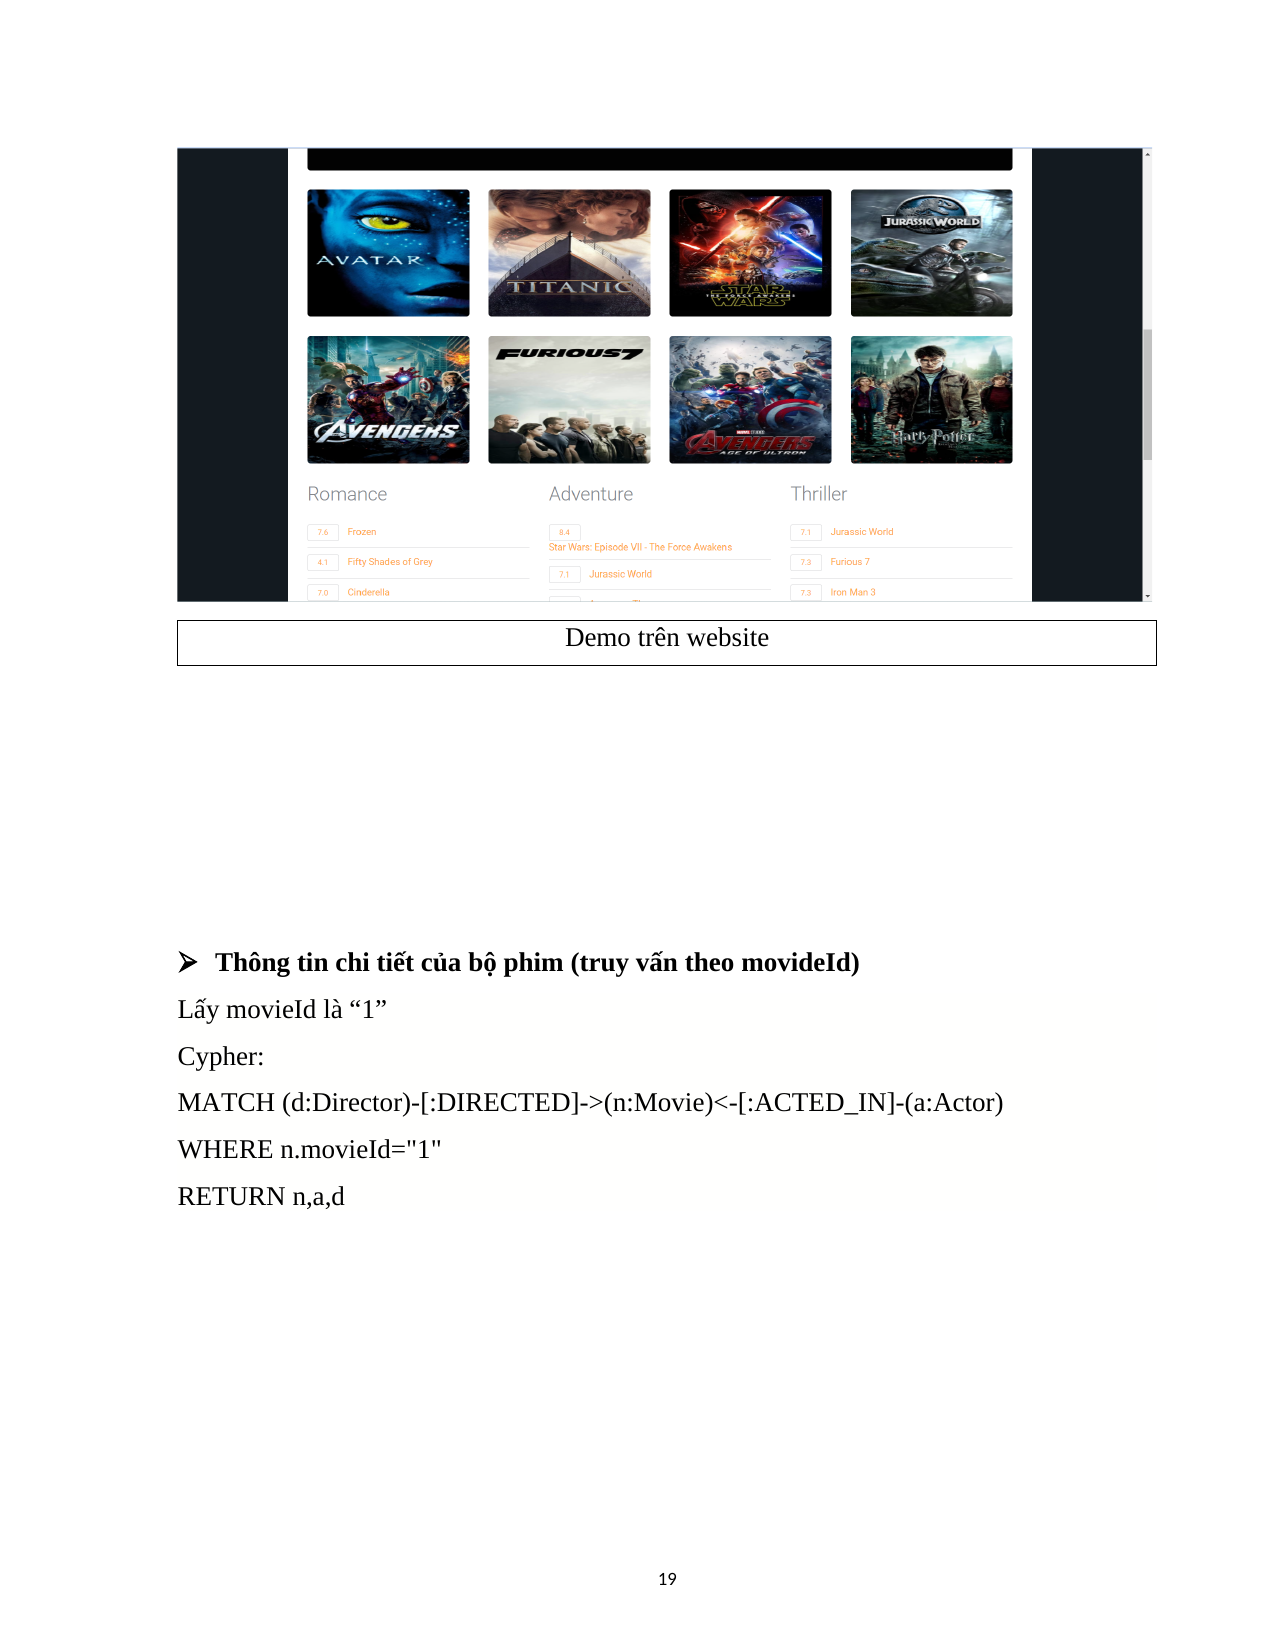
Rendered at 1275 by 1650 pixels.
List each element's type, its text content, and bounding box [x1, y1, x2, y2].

text Lấy movieId là “1” [177, 993, 1157, 1024]
text Cypher: [177, 1040, 1157, 1071]
list Thông tin chi tiết của bộ phim (truy vấn theo movideId) [177, 946, 1157, 978]
picture [177, 147, 1153, 602]
table_header Demo trên website [178, 621, 1156, 665]
text MATCH (d:Director)-[:DIRECTED]->(n:Movie)<-[:ACTED_IN]-(a:Actor) WHERE n.movieId="1" RETURN n,a,d [177, 1087, 1157, 1211]
